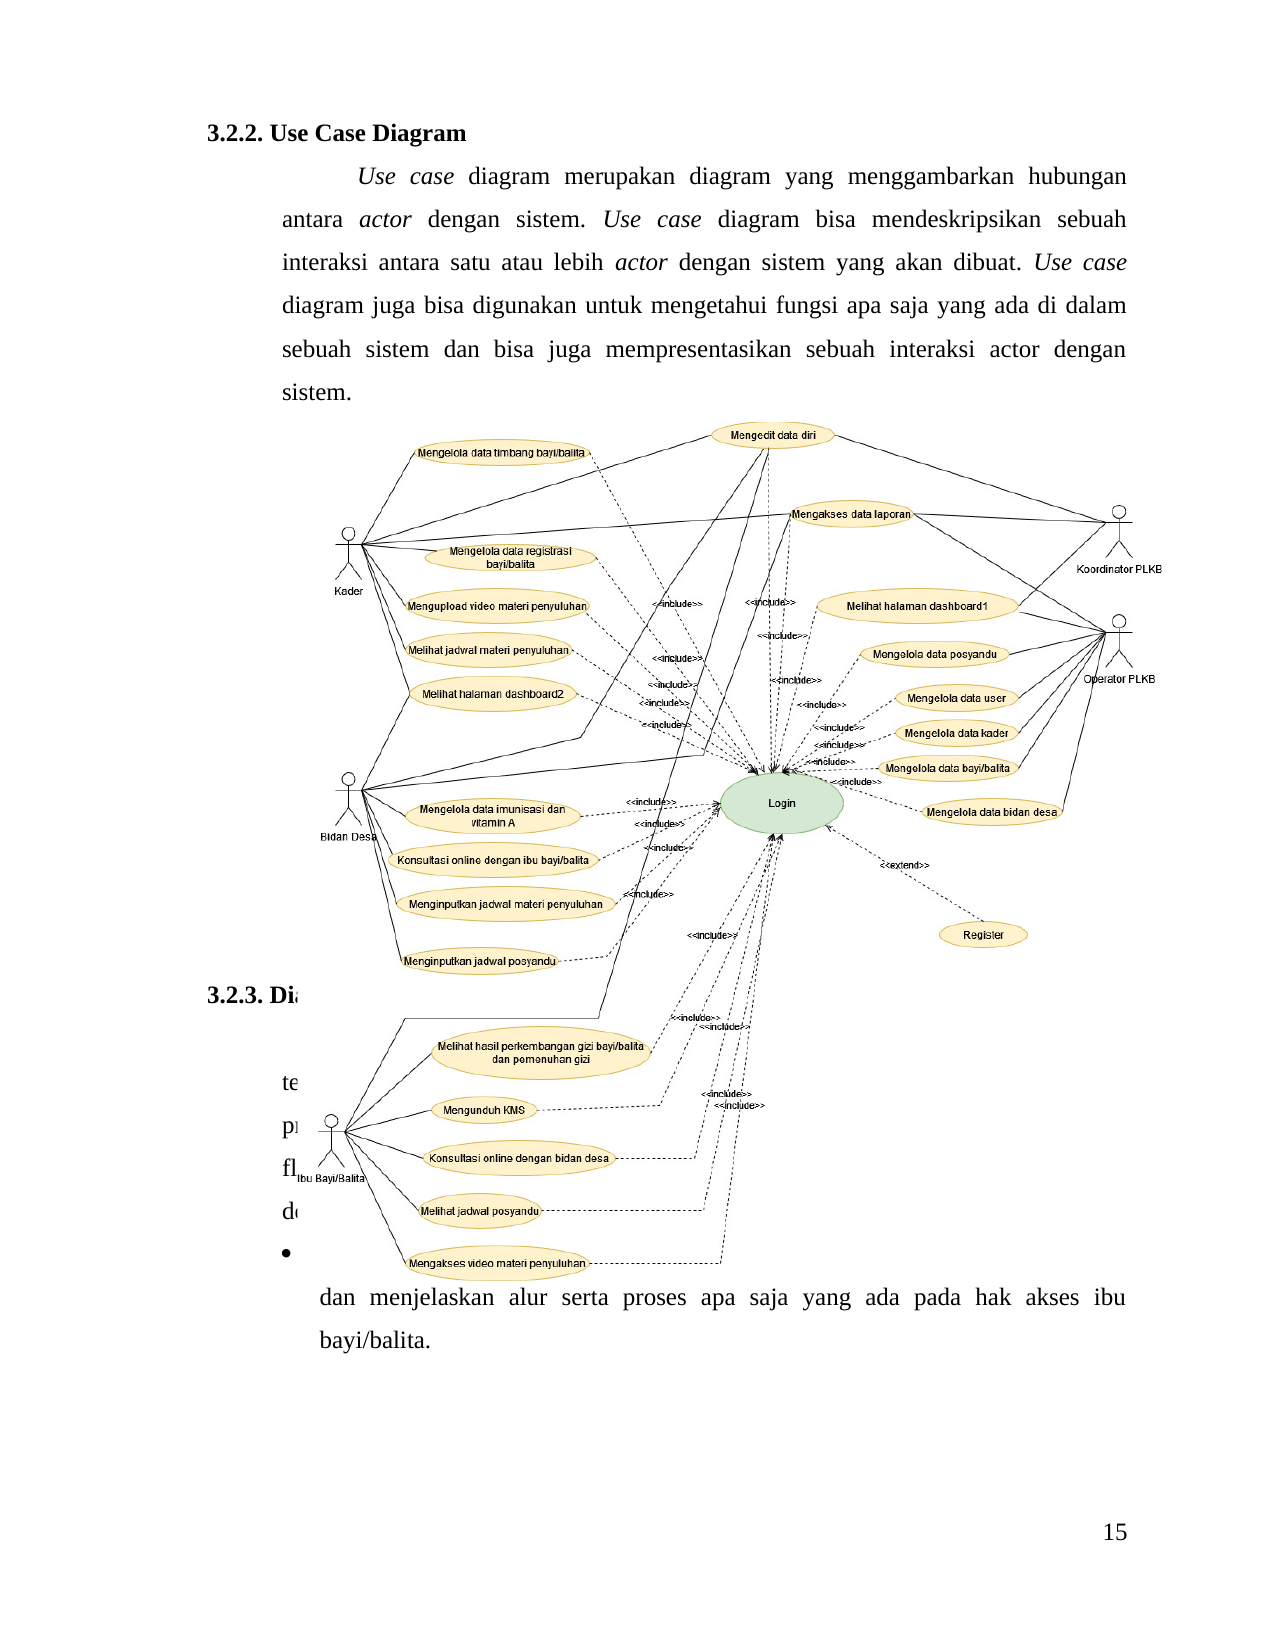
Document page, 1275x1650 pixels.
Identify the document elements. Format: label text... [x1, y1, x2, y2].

text Use case diagram merupakan diagram yang menggambarkan hubungan antara actor dengan sistem. Use case diagram bisa mendeskripsikan sebuah interaksi antara satu atau lebih actor dengan sistem yang akan dibuat. Use case diagram juga bisa digunakan untuk mengetahui fungsi apa saja yang ada di dalam sebuah sistem dan bisa juga mempresentasikan sebuah interaksi actor dengan sistem. [282, 161, 1127, 406]
list Konektor A menggambarkan kondisi setelah ibu bayi/balita melakukan login, dan menjelaskan alur serta proses apa saja yang ada pada hak akses ibu bayi/balita. [282, 1239, 1127, 1354]
subtitle 3.2.2. Use Case Diagram [207, 118, 1127, 147]
picture [297, 422, 1162, 1281]
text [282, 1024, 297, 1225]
subtitle 3.2.3. Diagram Alir [207, 981, 297, 1009]
